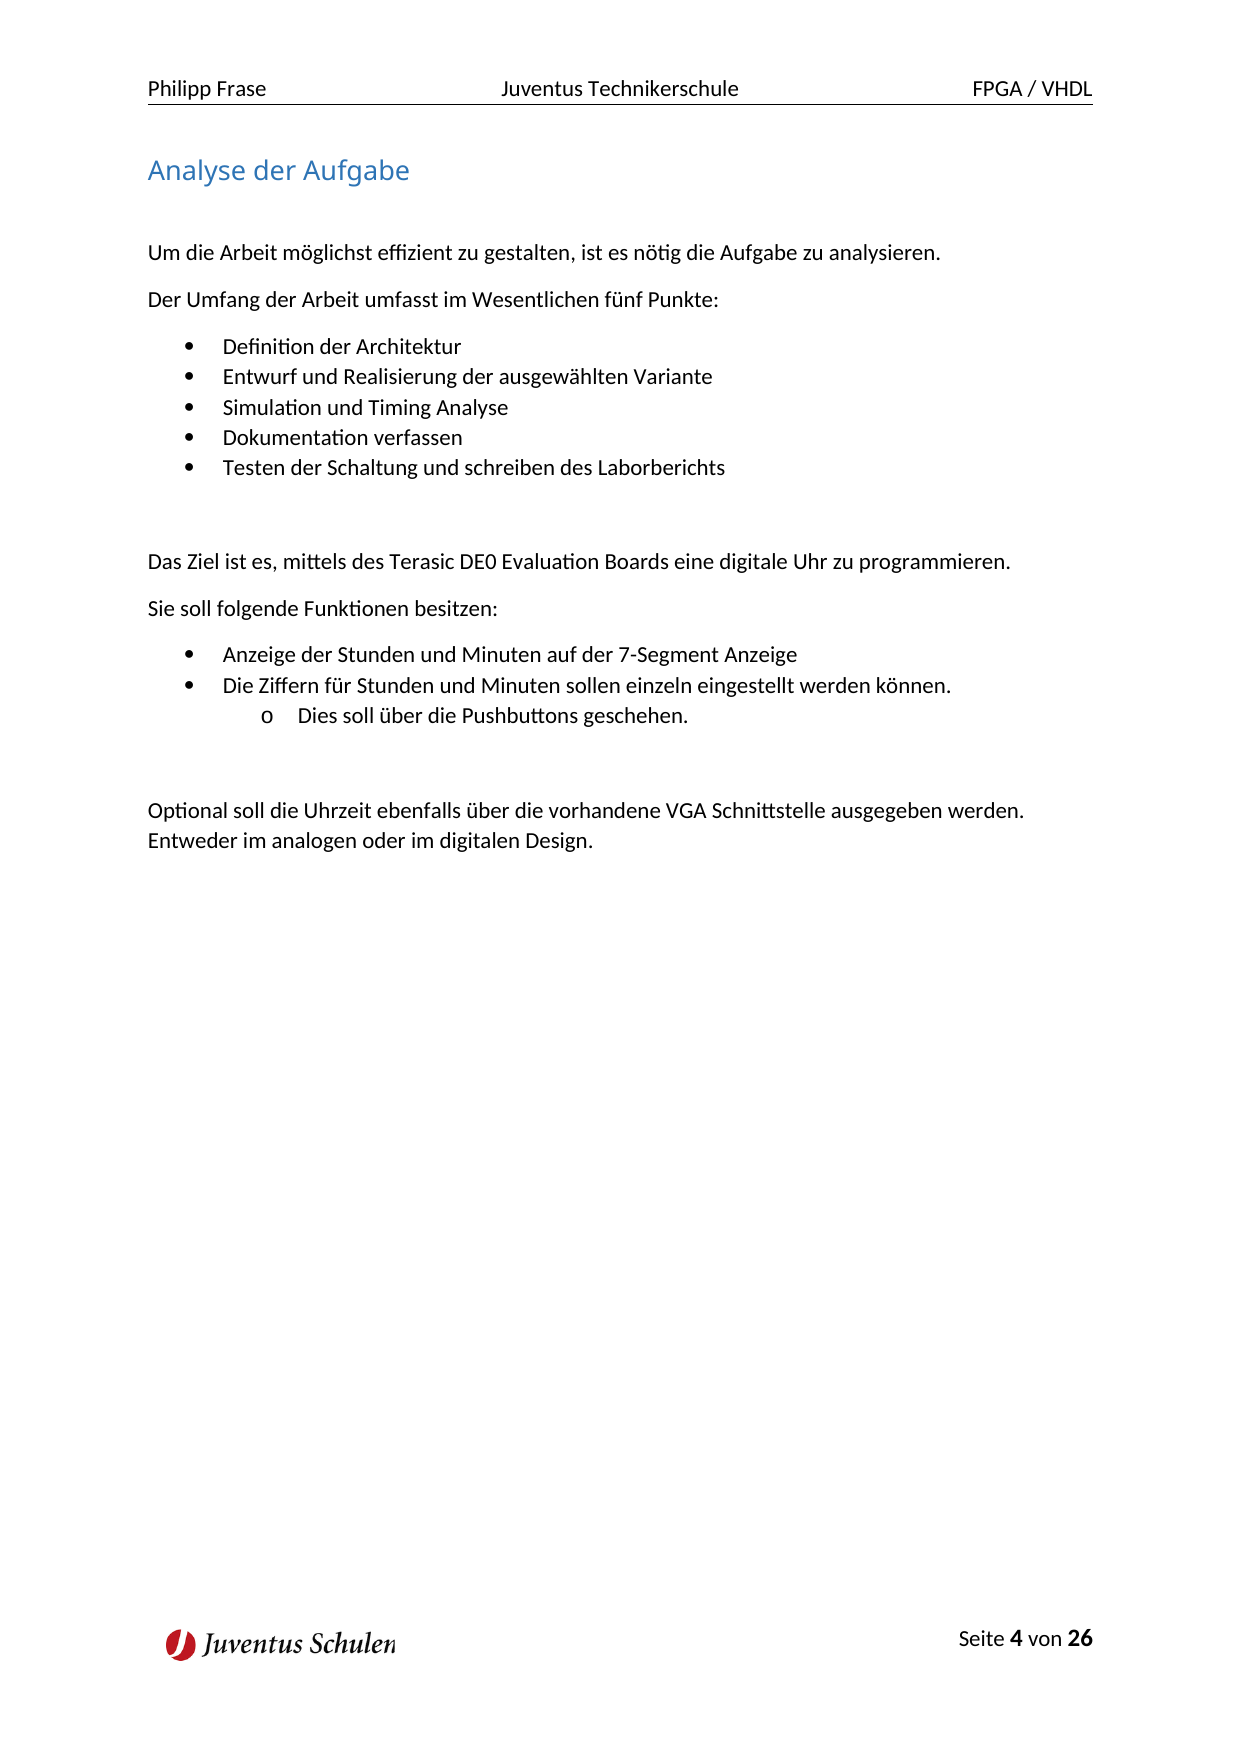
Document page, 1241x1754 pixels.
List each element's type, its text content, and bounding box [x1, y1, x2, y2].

picture [147, 1619, 395, 1666]
subtitle Analyse der Aufgabe [148, 152, 1093, 189]
text Der Umfang der Arbeit umfasst im Wesentlichen fünf Punkte: [148, 285, 1093, 313]
text Sie soll folgende Funktionen besitzen: [148, 594, 1093, 622]
list Die Ziffern für Stunden und Minuten sollen einzeln eingestellt werden können. [185, 671, 1093, 699]
list Anzeige der Stunden und Minuten auf der 7-Segment Anzeige [185, 641, 1093, 668]
text Das Ziel ist es, mittels des Terasic DE0 Evaluation Boards eine digitale Uhr zu programmieren. [148, 547, 1093, 575]
list Entwurf und Realisierung der ausgewählten Variante [185, 362, 1093, 390]
list Dies soll über die Pushbuttons geschehen. [260, 701, 1093, 730]
list Simulation und Timing Analyse [185, 393, 1093, 421]
list Testen der Schaltung und schreiben des Laborberichts [185, 453, 1093, 481]
text Optional soll die Uhrzeit ebenfalls über die vorhandene VGA Schnittstelle ausgegeben werden. Entweder im analogen oder im digitalen Design. [148, 796, 1093, 854]
list Dokumentation verfassen [185, 423, 1093, 451]
list Definition der Architektur [185, 332, 1093, 360]
text Um die Arbeit möglichst effizient zu gestalten, ist es nötig die Aufgabe zu analysieren. [148, 238, 1093, 266]
